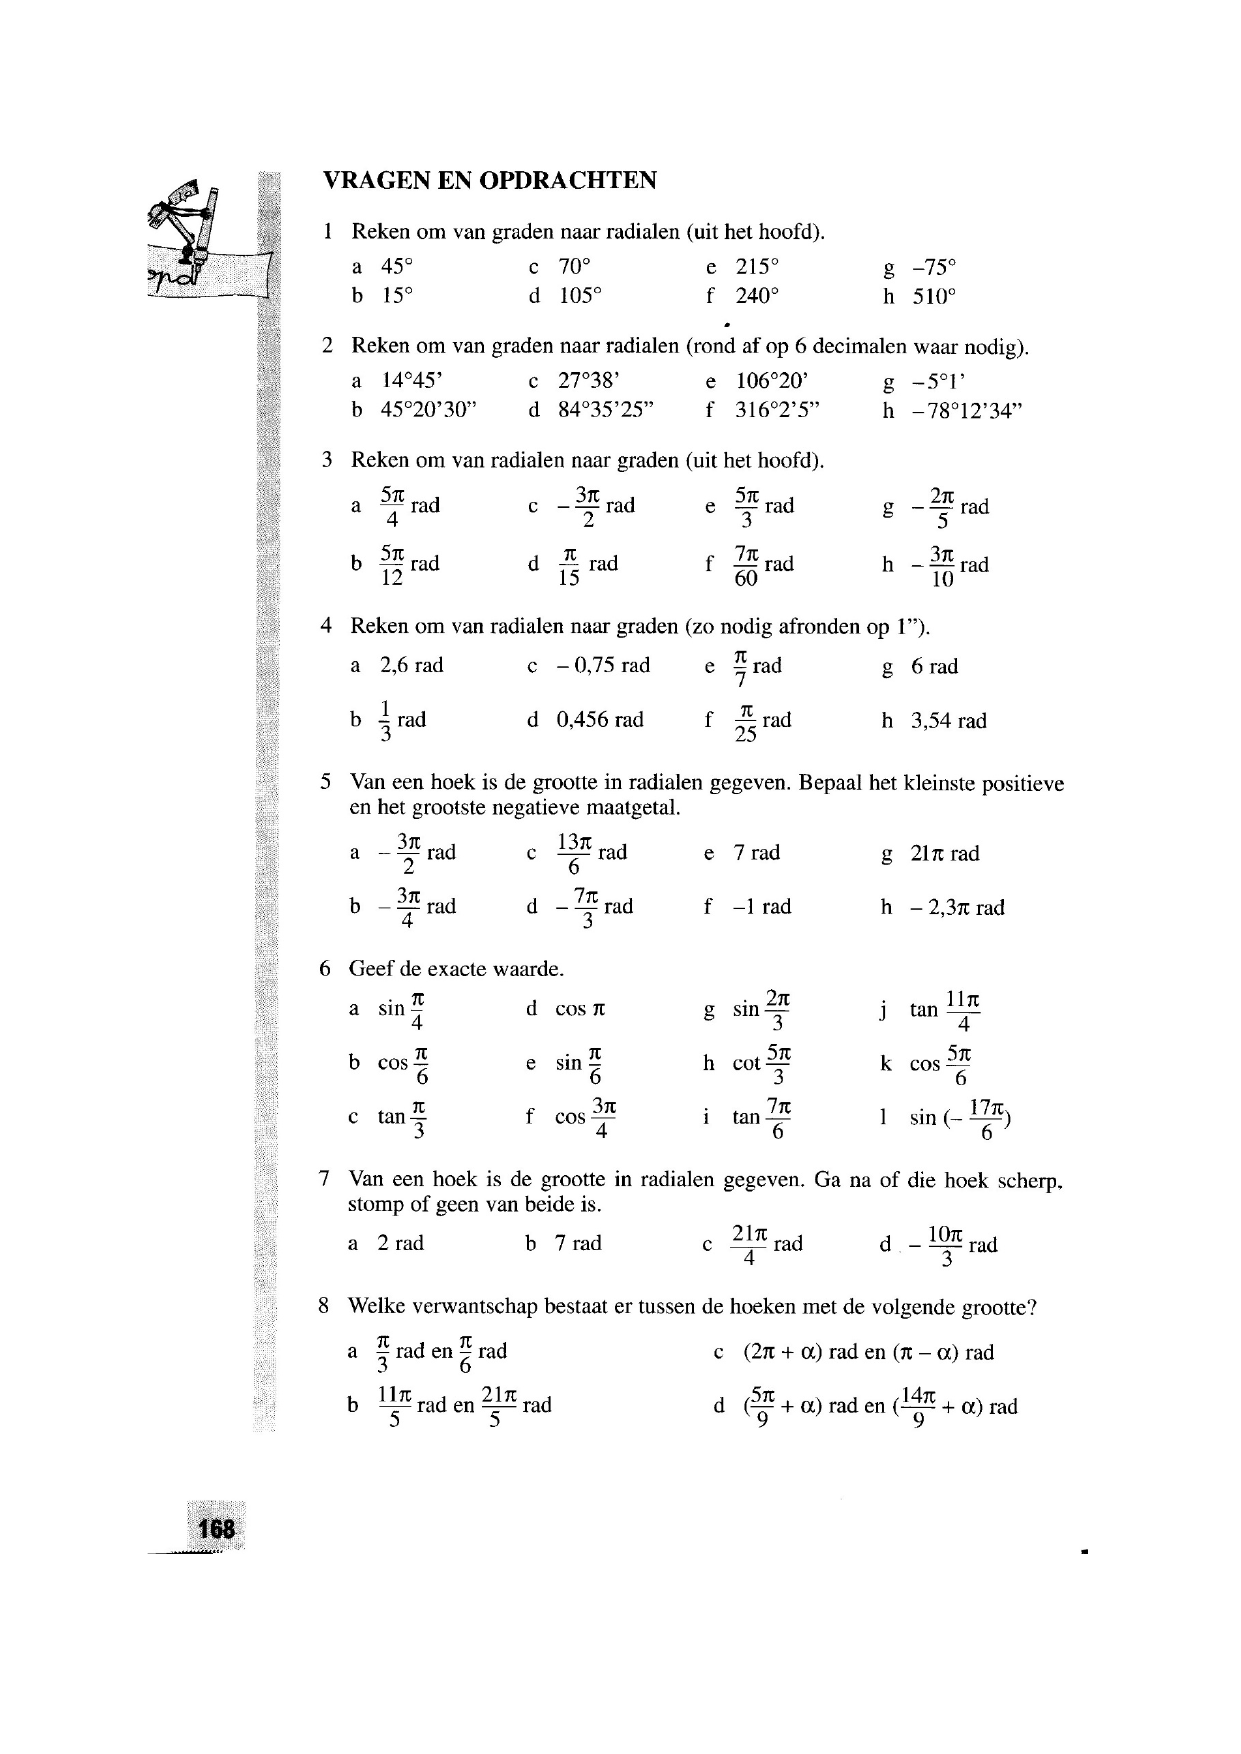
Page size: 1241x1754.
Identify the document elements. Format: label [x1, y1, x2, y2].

picture [147, 147, 1090, 1554]
